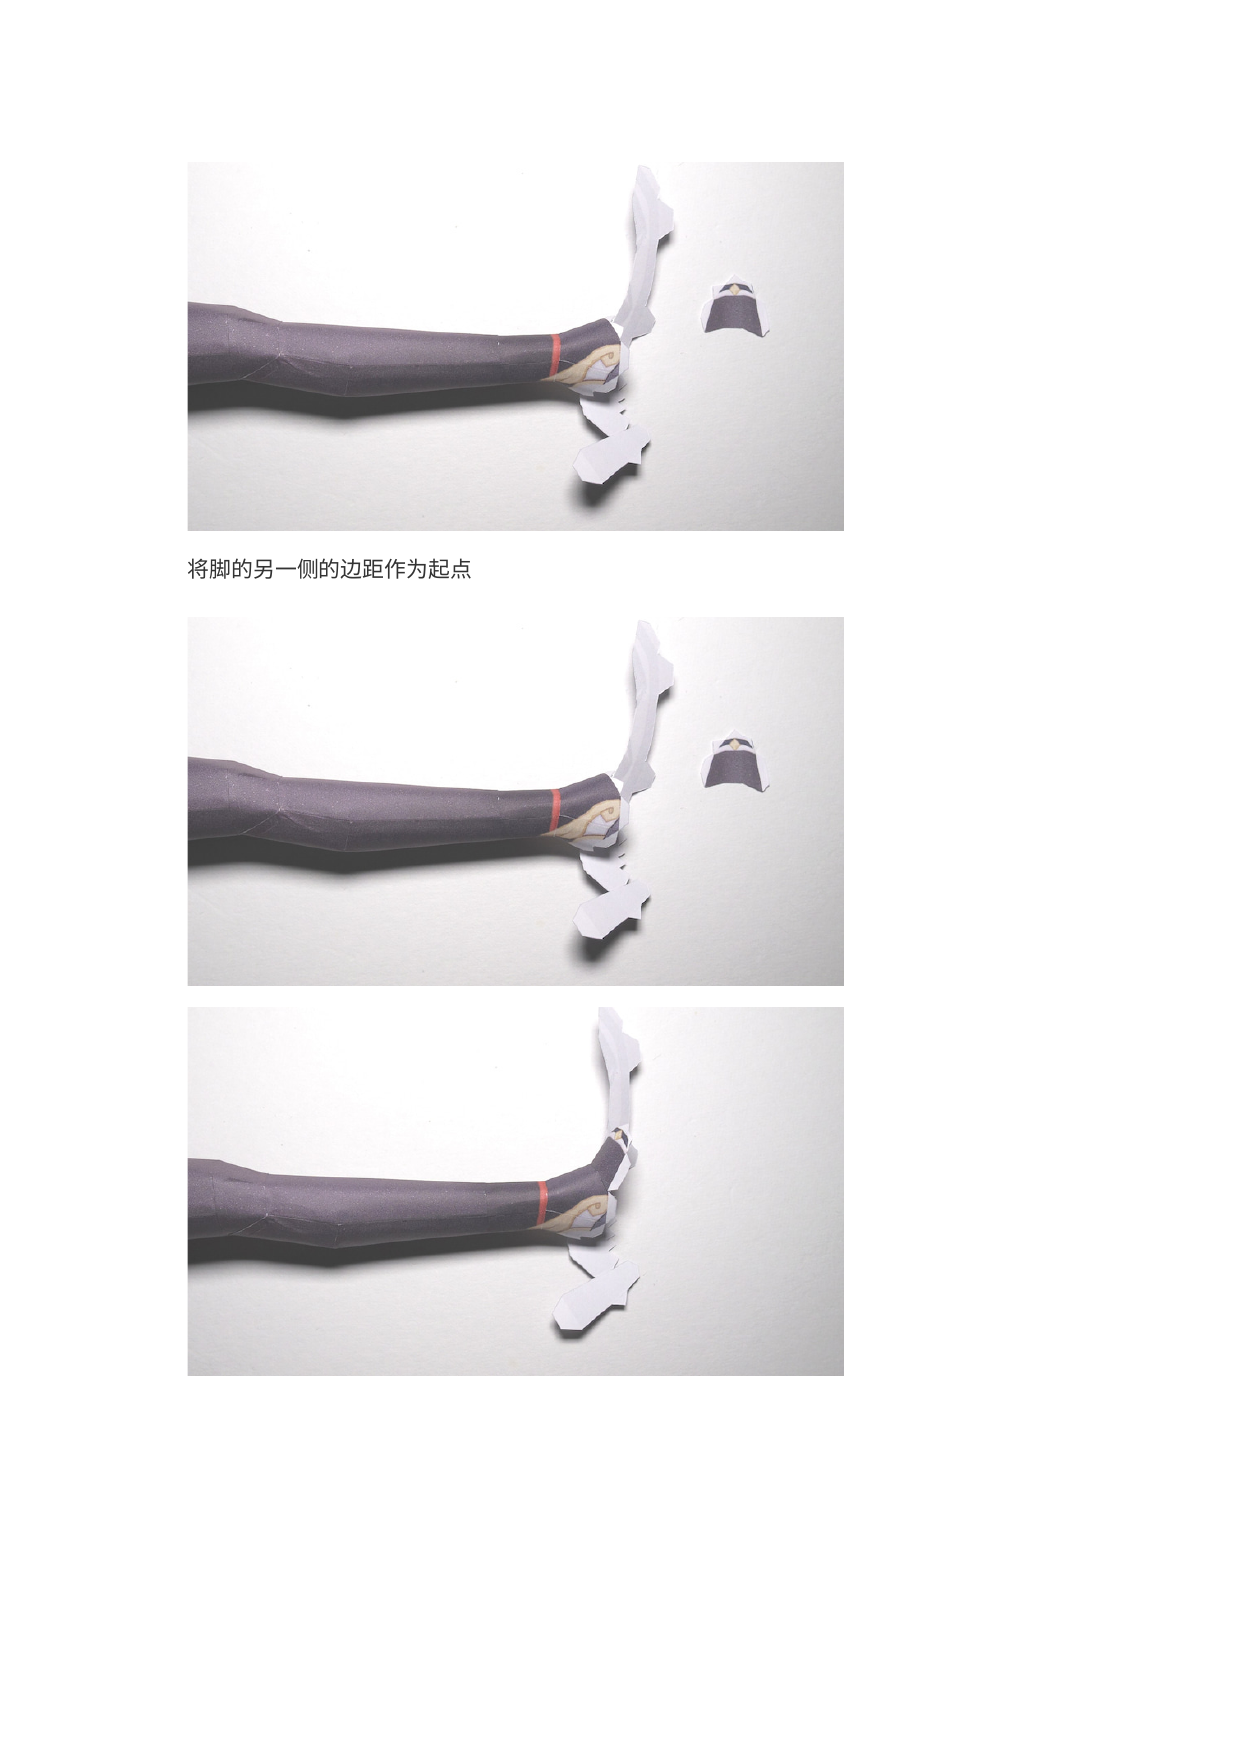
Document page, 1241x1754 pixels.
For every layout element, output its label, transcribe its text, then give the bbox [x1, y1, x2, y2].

picture [187, 1007, 844, 1376]
picture [187, 617, 844, 986]
picture [187, 162, 844, 531]
text 将脚的另一侧的边距作为起点 [187, 552, 1053, 584]
